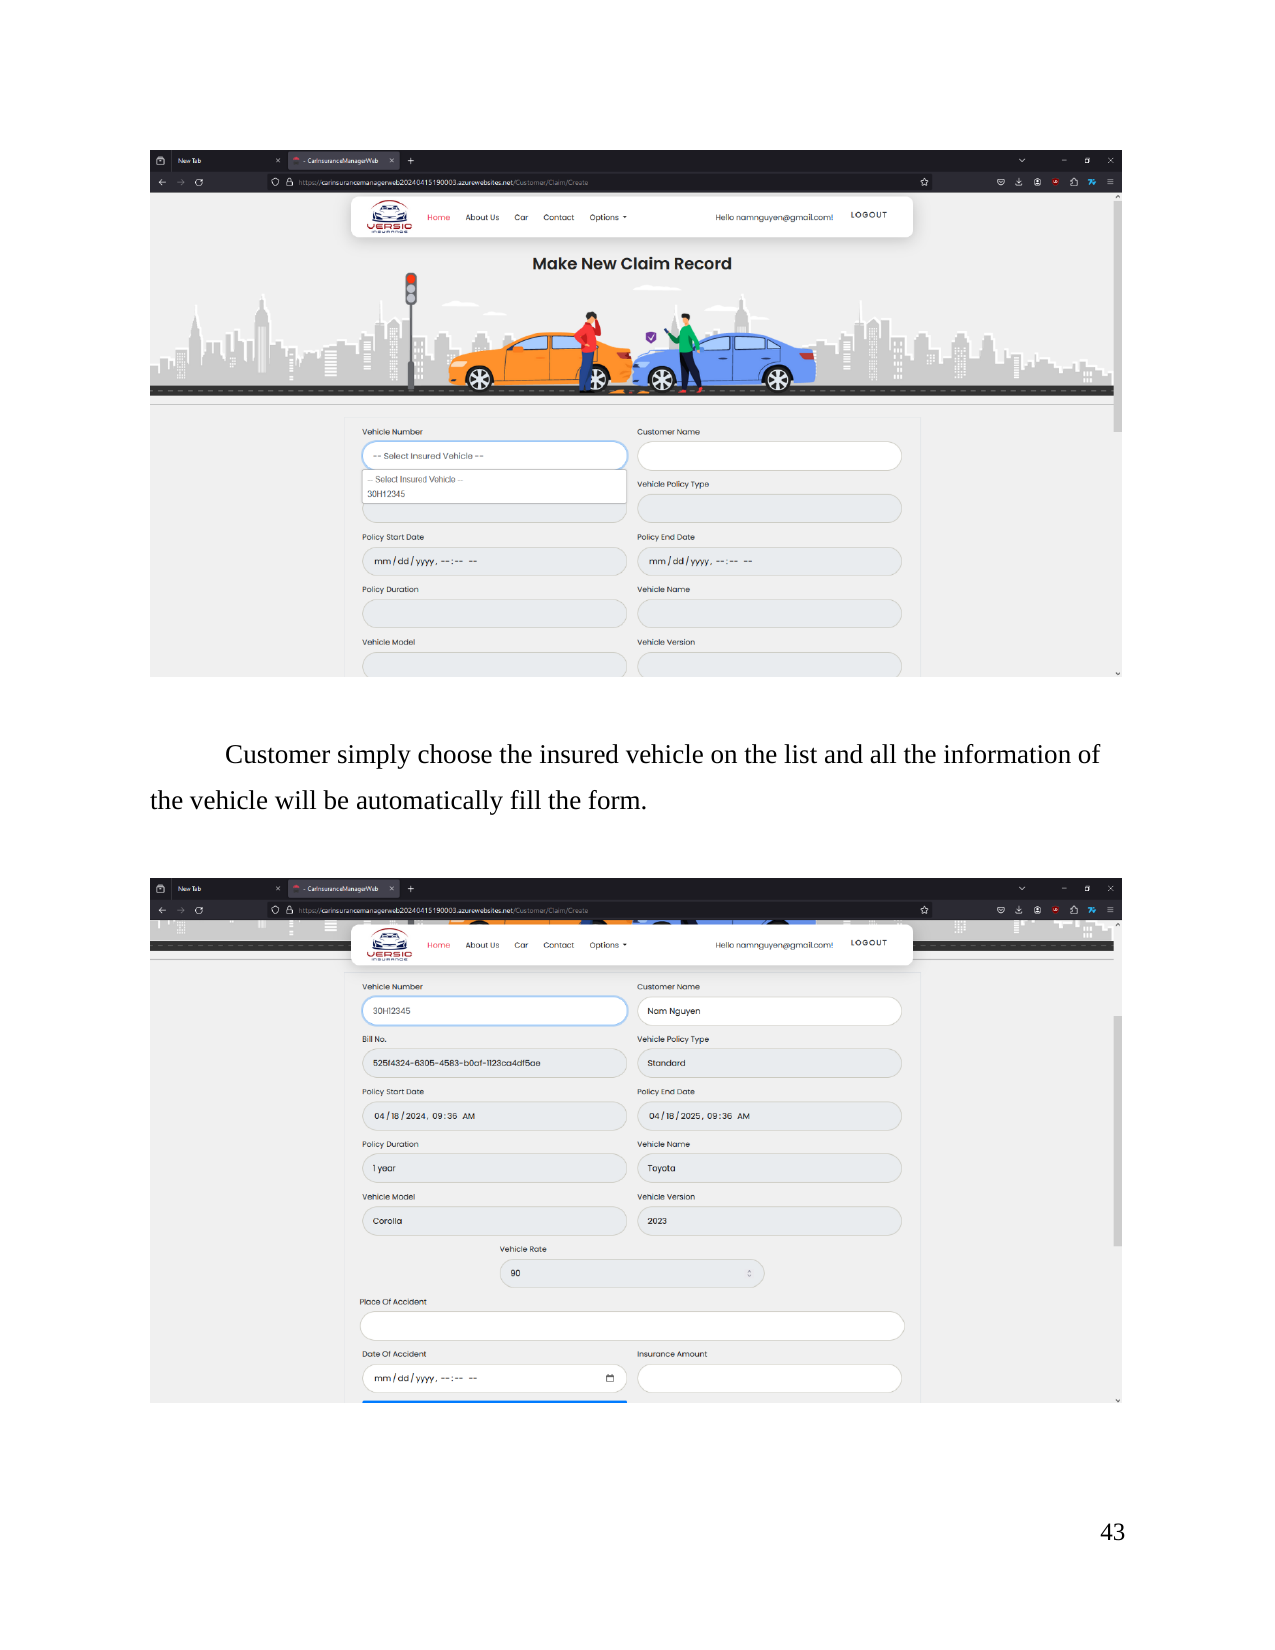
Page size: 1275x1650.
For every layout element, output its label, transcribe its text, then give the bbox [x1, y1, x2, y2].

picture [150, 878, 1122, 1403]
picture [150, 150, 1122, 677]
text Customer simply choose the insured vehicle on the list and all the information of the vehicle will be automatically fill the form. [150, 738, 1125, 816]
